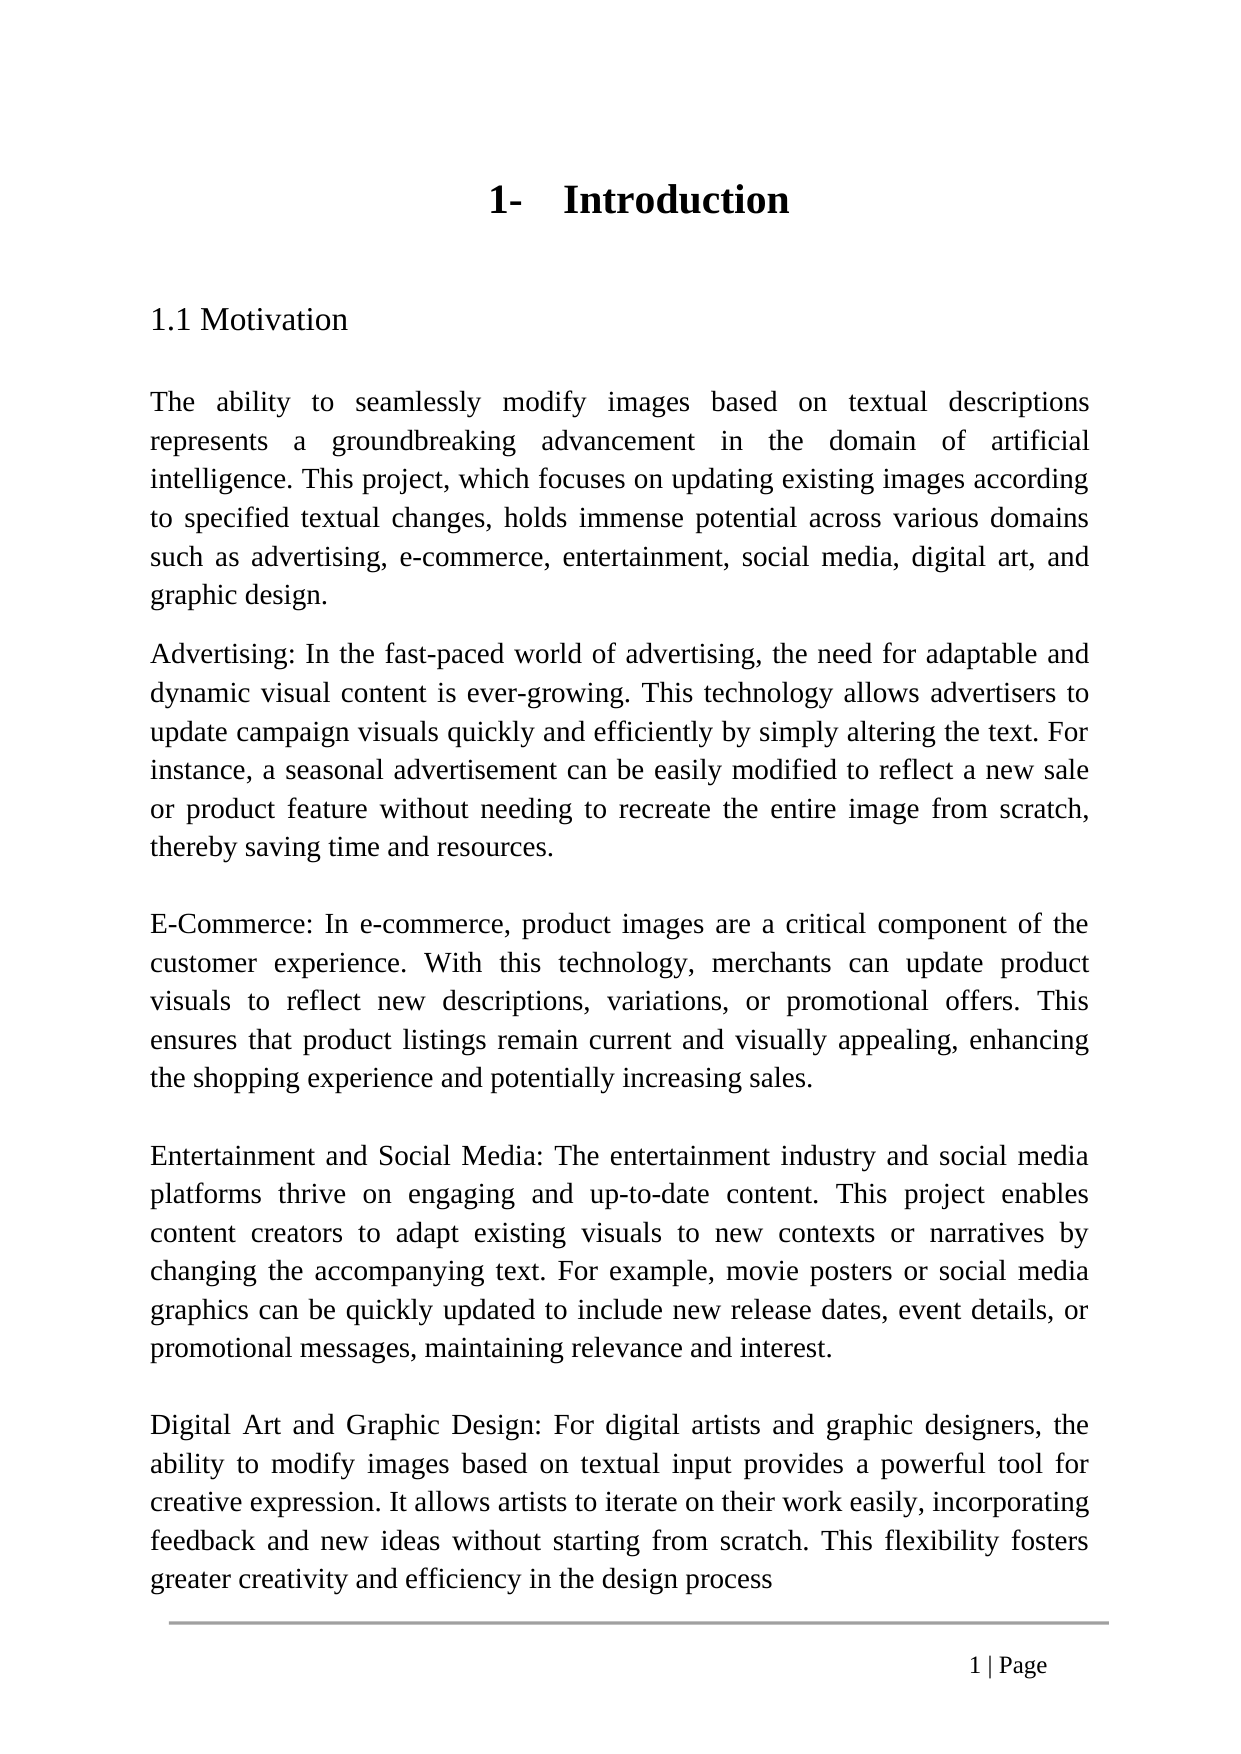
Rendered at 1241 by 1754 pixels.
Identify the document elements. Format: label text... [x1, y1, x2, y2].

text Advertising: In the fast-paced world of advertising, the need for adaptable and dynamic visual content is ever-growing. This technology allows advertisers to update campaign visuals quickly and efficiently by simply altering the text. For instance, a seasonal advertisement can be easily modified to reflect a new sale or product feature without needing to recreate the entire image from scratch, thereby saving time and resources. [150, 637, 1090, 863]
text The ability to seamlessly modify images based on textual descriptions represents a groundbreaking advancement in the domain of artificial intelligence. This project, which focuses on updating existing images according to specified textual changes, holds immense potential across various domains such as advertising, e-commerce, entertainment, social media, digital art, and graphic design. [150, 384, 1090, 611]
subtitle 1.1 Motivation [150, 299, 1090, 337]
text Entertainment and Social Media: The entertainment industry and social media platforms thrive on engaging and up-to-date content. This project enables content creators to adapt existing visuals to new contexts or narratives by changing the accompanying text. For example, movie posters or social media graphics can be quickly updated to include new release dates, event details, or promotional messages, maintaining relevance and interest. [150, 1138, 1090, 1364]
subtitle Introduction [187, 175, 1090, 223]
text E-Commerce: In e-commerce, product images are a critical component of the customer experience. With this technology, merchants can update product visuals to reflect new descriptions, variations, or promotional offers. This ensures that product listings remain current and visually appealing, enhancing the shopping experience and potentially increasing sales. [150, 906, 1090, 1094]
text Digital Art and Graphic Design: For digital artists and graphic designers, the ability to modify images based on textual input provides a powerful tool for creative expression. It allows artists to iterate on their work easily, incorporating feedback and new ideas without starting from scratch. This flexibility fosters greater creativity and efficiency in the design process [150, 1407, 1090, 1595]
